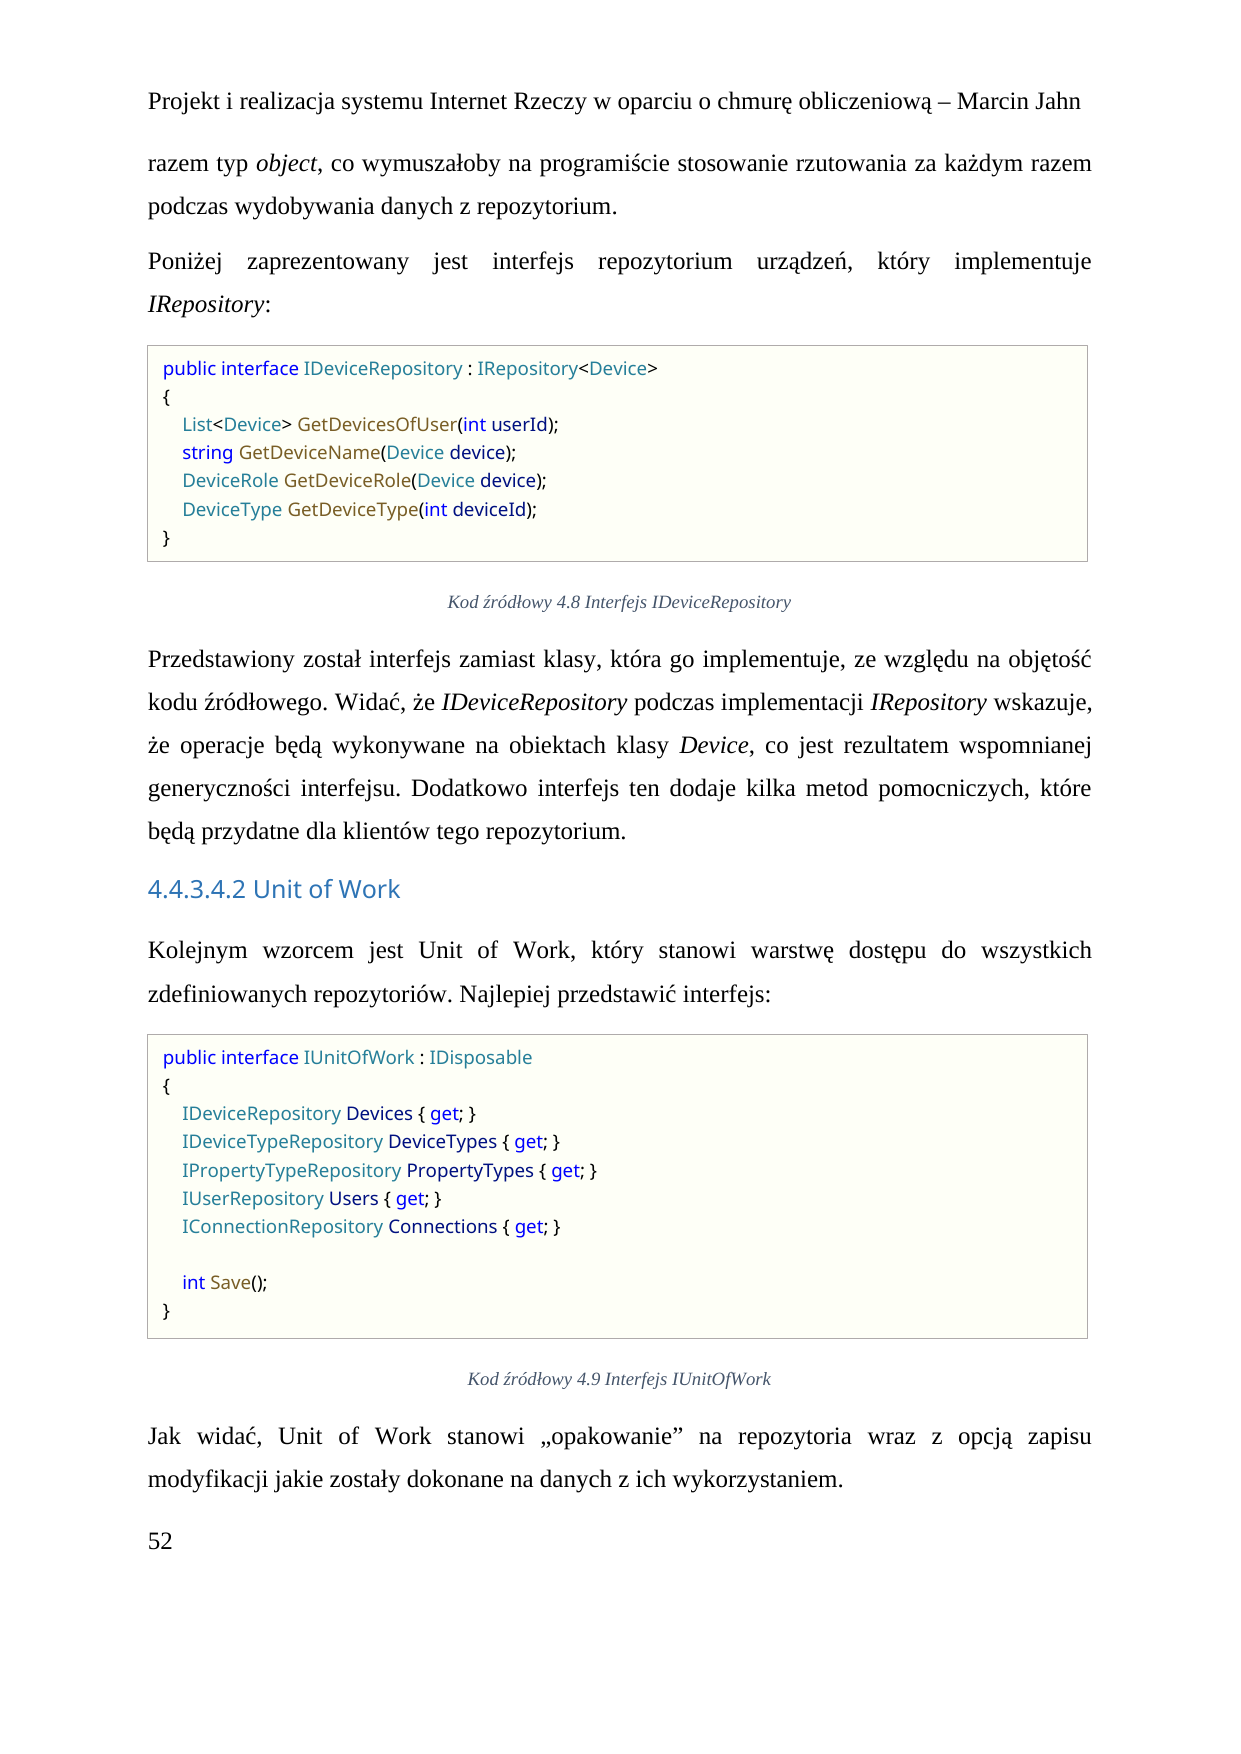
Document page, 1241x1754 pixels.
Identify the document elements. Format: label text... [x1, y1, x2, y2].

text Poniżej zaprezentowany jest interfejs repozytorium urządzeń, który implementuje IRepository: [148, 246, 1093, 318]
text Kolejnym wzorcem jest Unit of Work, który stanowi warstwę dostępu do wszystkich zdefiniowanych repozytoriów. Najlepiej przedstawić interfejs: [148, 936, 1093, 1007]
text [148, 148, 1093, 219]
text Przedstawiony został interfejs zamiast klasy, która go implementuje, ze względu na objętość kodu źródłowego. Widać, że IDeviceRepository podczas implementacji IRepository wskazuje, że operacje będą wykonywane na obiektach klasy Device, co jest rezultatem wspomnianej generyczności interfejsu. Dodatkowo interfejs ten dodaje kilka metod pomocniczych, które będą przydatne dla klientów tego repozytorium. [148, 644, 1093, 845]
subtitle Unit of Work [148, 872, 1093, 906]
text Jak widać, Unit of Work stanowi „opakowanie” na repozytoria wraz z opcją zapisu modyfikacji jakie zostały dokonane na danych z ich wykorzystaniem. [148, 1421, 1093, 1493]
